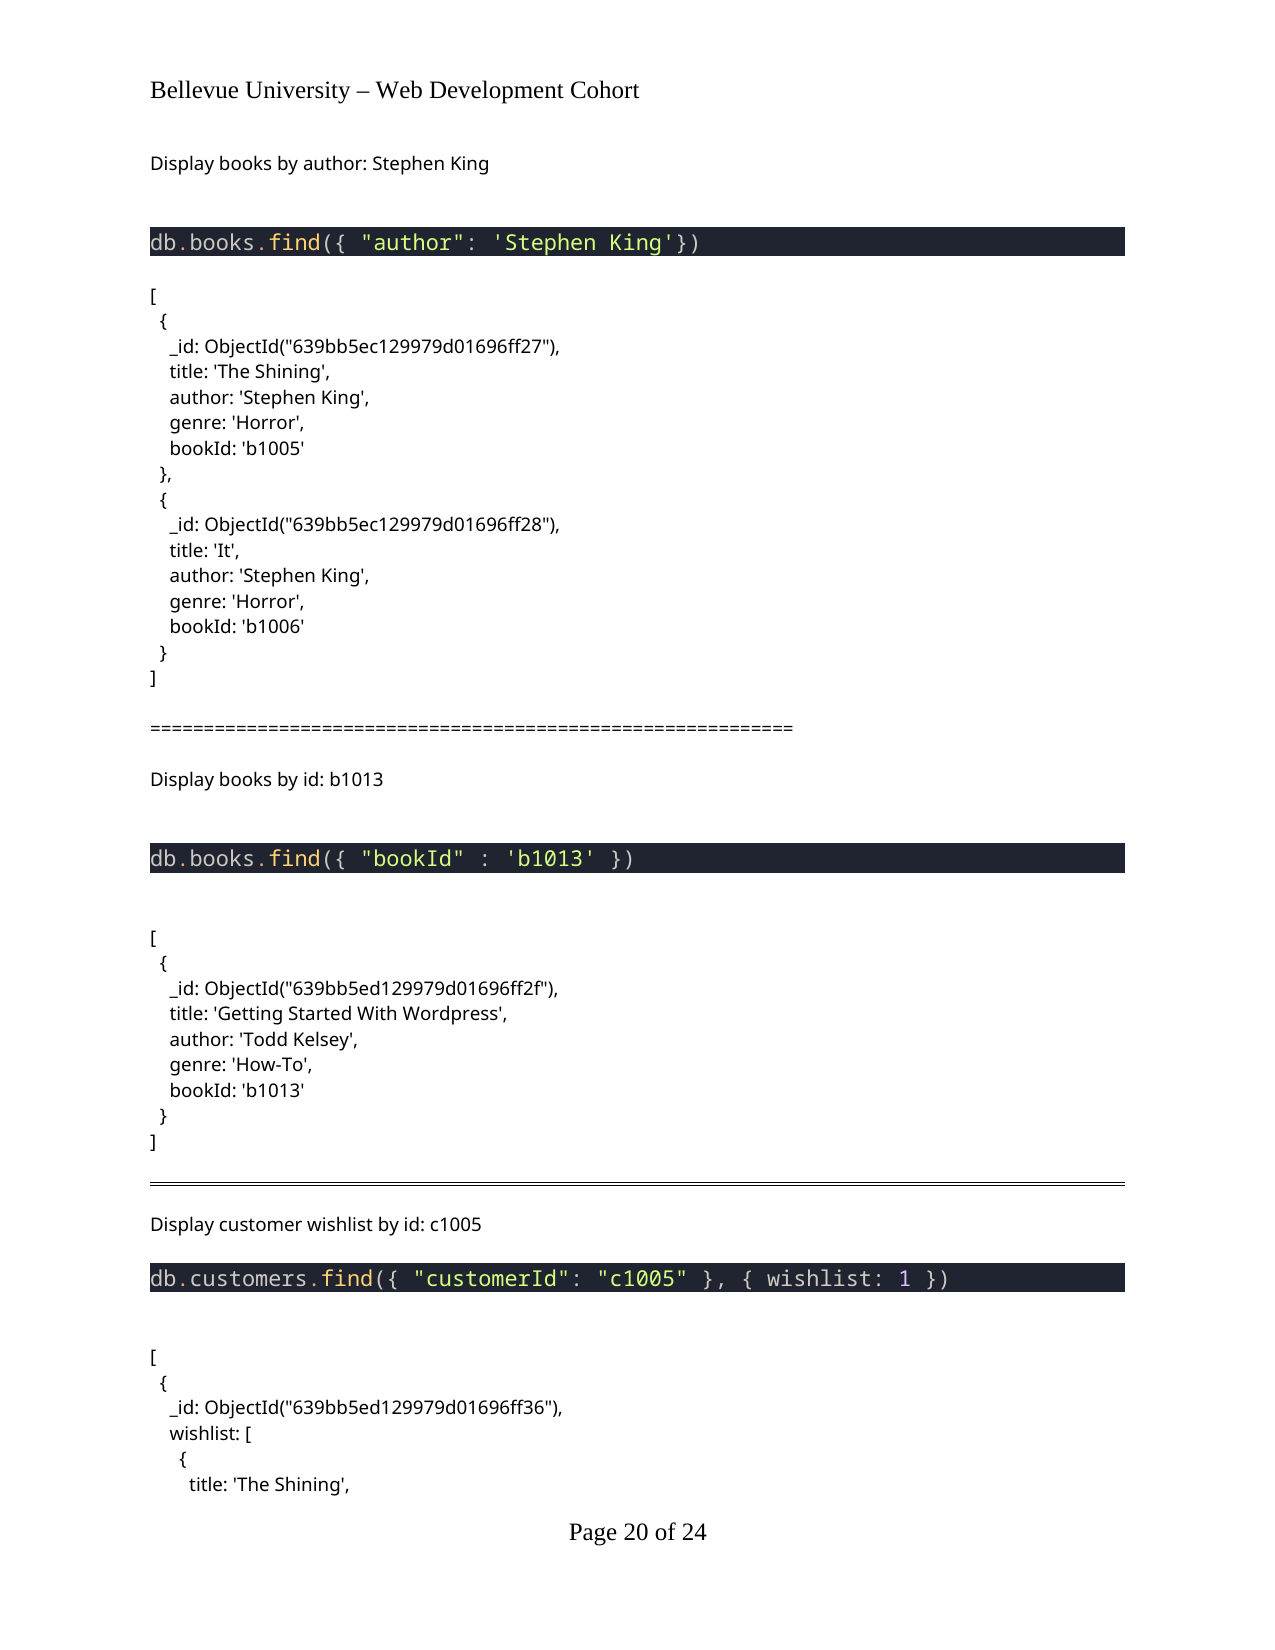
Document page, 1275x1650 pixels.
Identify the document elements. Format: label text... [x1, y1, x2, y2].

text title: 'It', [150, 537, 1125, 563]
text { [150, 1369, 1125, 1394]
text title: 'The Shining', [150, 1471, 1125, 1497]
text db.books.find({ "bookId" : 'b1013' }) [150, 843, 1125, 873]
text Display books by id: b1013 [150, 767, 1125, 792]
text bookId: 'b1005' [150, 435, 1125, 461]
text Display books by author: Stephen King [150, 150, 1125, 176]
text bookId: 'b1013' [150, 1077, 1125, 1103]
text title: 'The Shining', [150, 358, 1125, 384]
text [ [150, 1343, 1125, 1369]
text _id: ObjectId("639bb5ec129979d01696ff28"), [150, 512, 1125, 537]
text genre: 'Horror', [150, 588, 1125, 614]
text wishlist: [ [150, 1420, 1125, 1446]
text ] [150, 665, 1125, 690]
text { [150, 486, 1125, 512]
text Display customer wishlist by id: c1005 [150, 1212, 1125, 1237]
text bookId: 'b1006' [150, 614, 1125, 639]
text author: 'Stephen King', [150, 563, 1125, 588]
text _id: ObjectId("639bb5ed129979d01696ff36"), [150, 1394, 1125, 1420]
text [ [150, 282, 1125, 307]
text ] [150, 1128, 1125, 1154]
text [ [150, 924, 1125, 950]
text { [150, 1446, 1125, 1471]
text db.customers.find({ "customerId": "c1005" }, { wishlist: 1 }) [150, 1263, 1125, 1292]
text _id: ObjectId("639bb5ed129979d01696ff2f"), [150, 975, 1125, 1001]
text { [150, 950, 1125, 975]
text db.books.find({ "author": 'Stephen King'}) [150, 227, 1125, 256]
text author: 'Stephen King', [150, 384, 1125, 409]
text title: 'Getting Started With Wordpress', [150, 1001, 1125, 1026]
text { [150, 307, 1125, 333]
text ============================================================ [150, 716, 1125, 741]
text _id: ObjectId("639bb5ec129979d01696ff27"), [150, 333, 1125, 358]
text } [150, 639, 1125, 665]
text author: 'Todd Kelsey', [150, 1026, 1125, 1052]
text } [150, 1103, 1125, 1128]
text genre: 'Horror', [150, 409, 1125, 435]
text }, [150, 461, 1125, 486]
text genre: 'How-To', [150, 1052, 1125, 1077]
